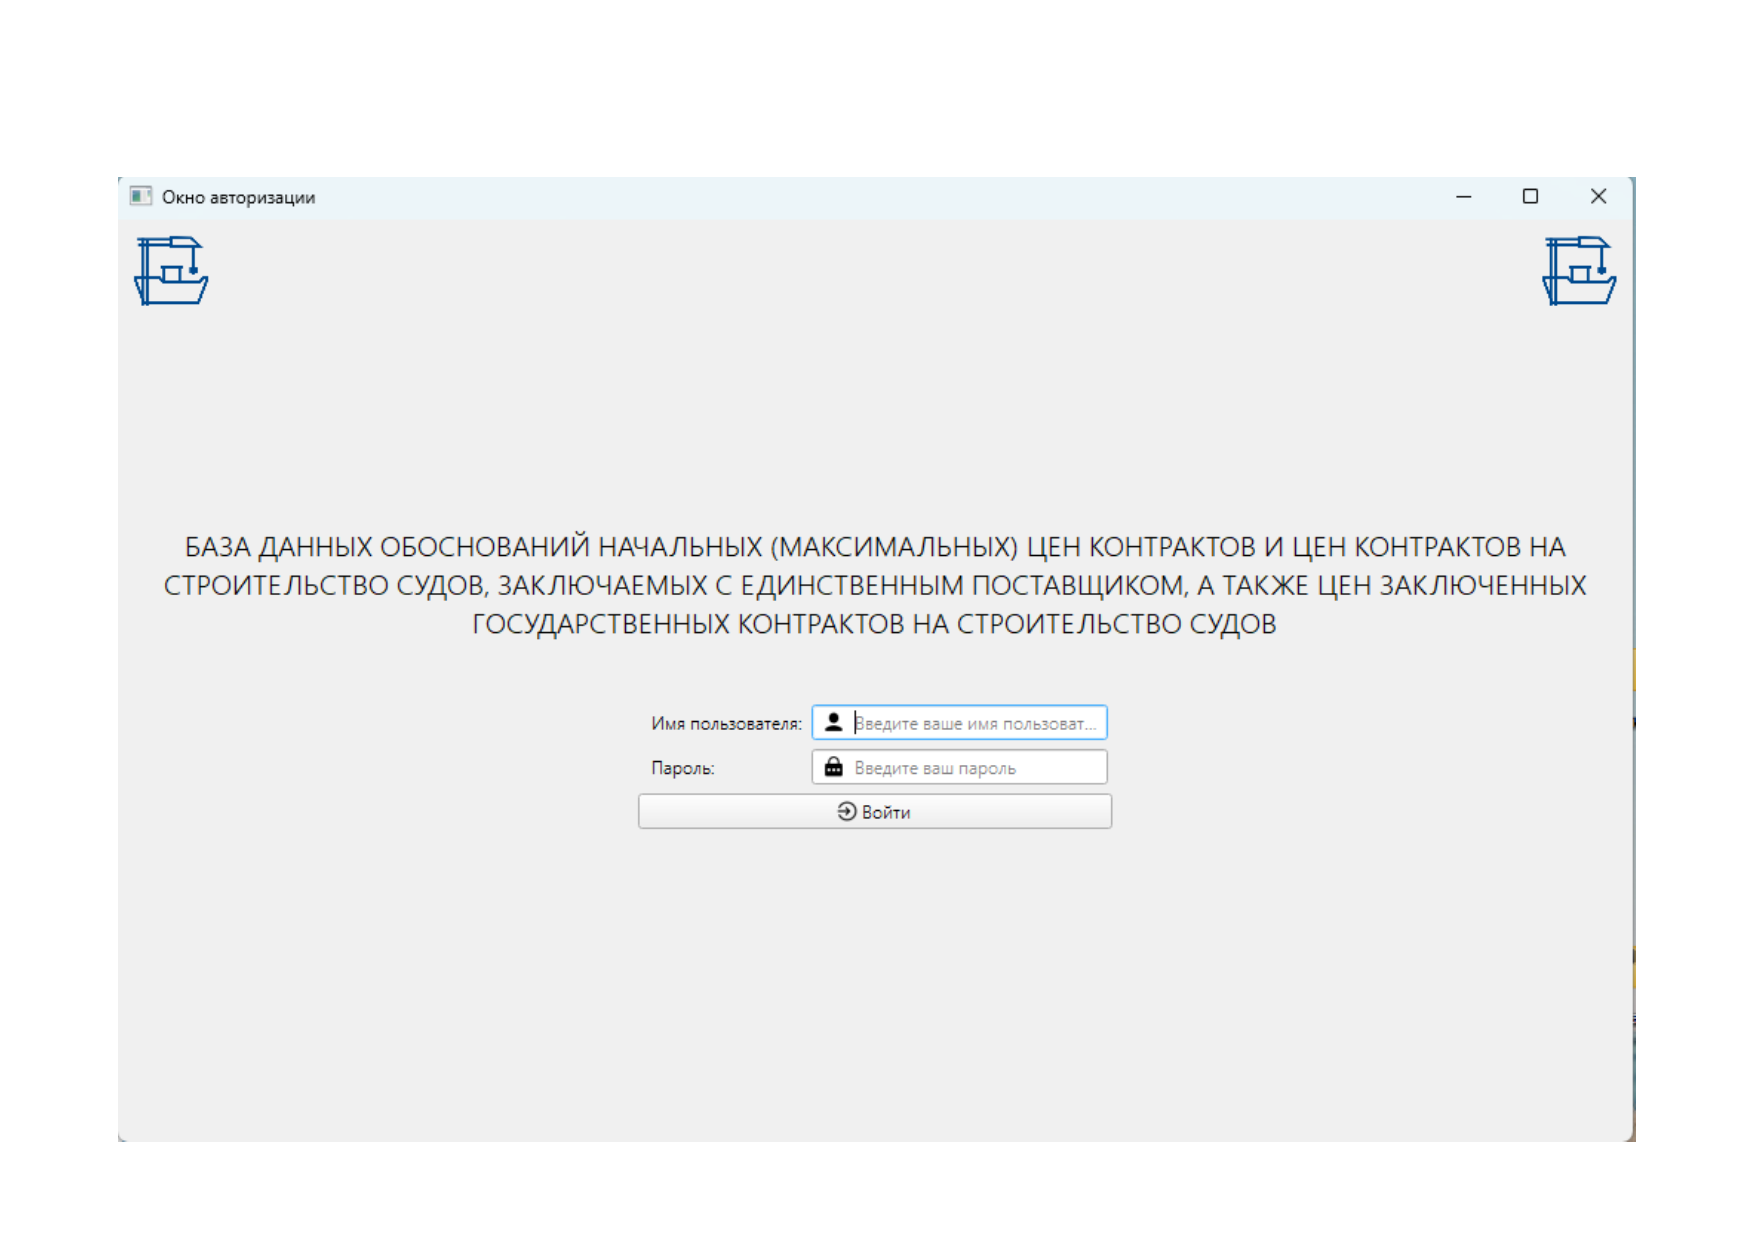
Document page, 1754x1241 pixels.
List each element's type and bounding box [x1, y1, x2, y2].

picture [118, 177, 1636, 1142]
